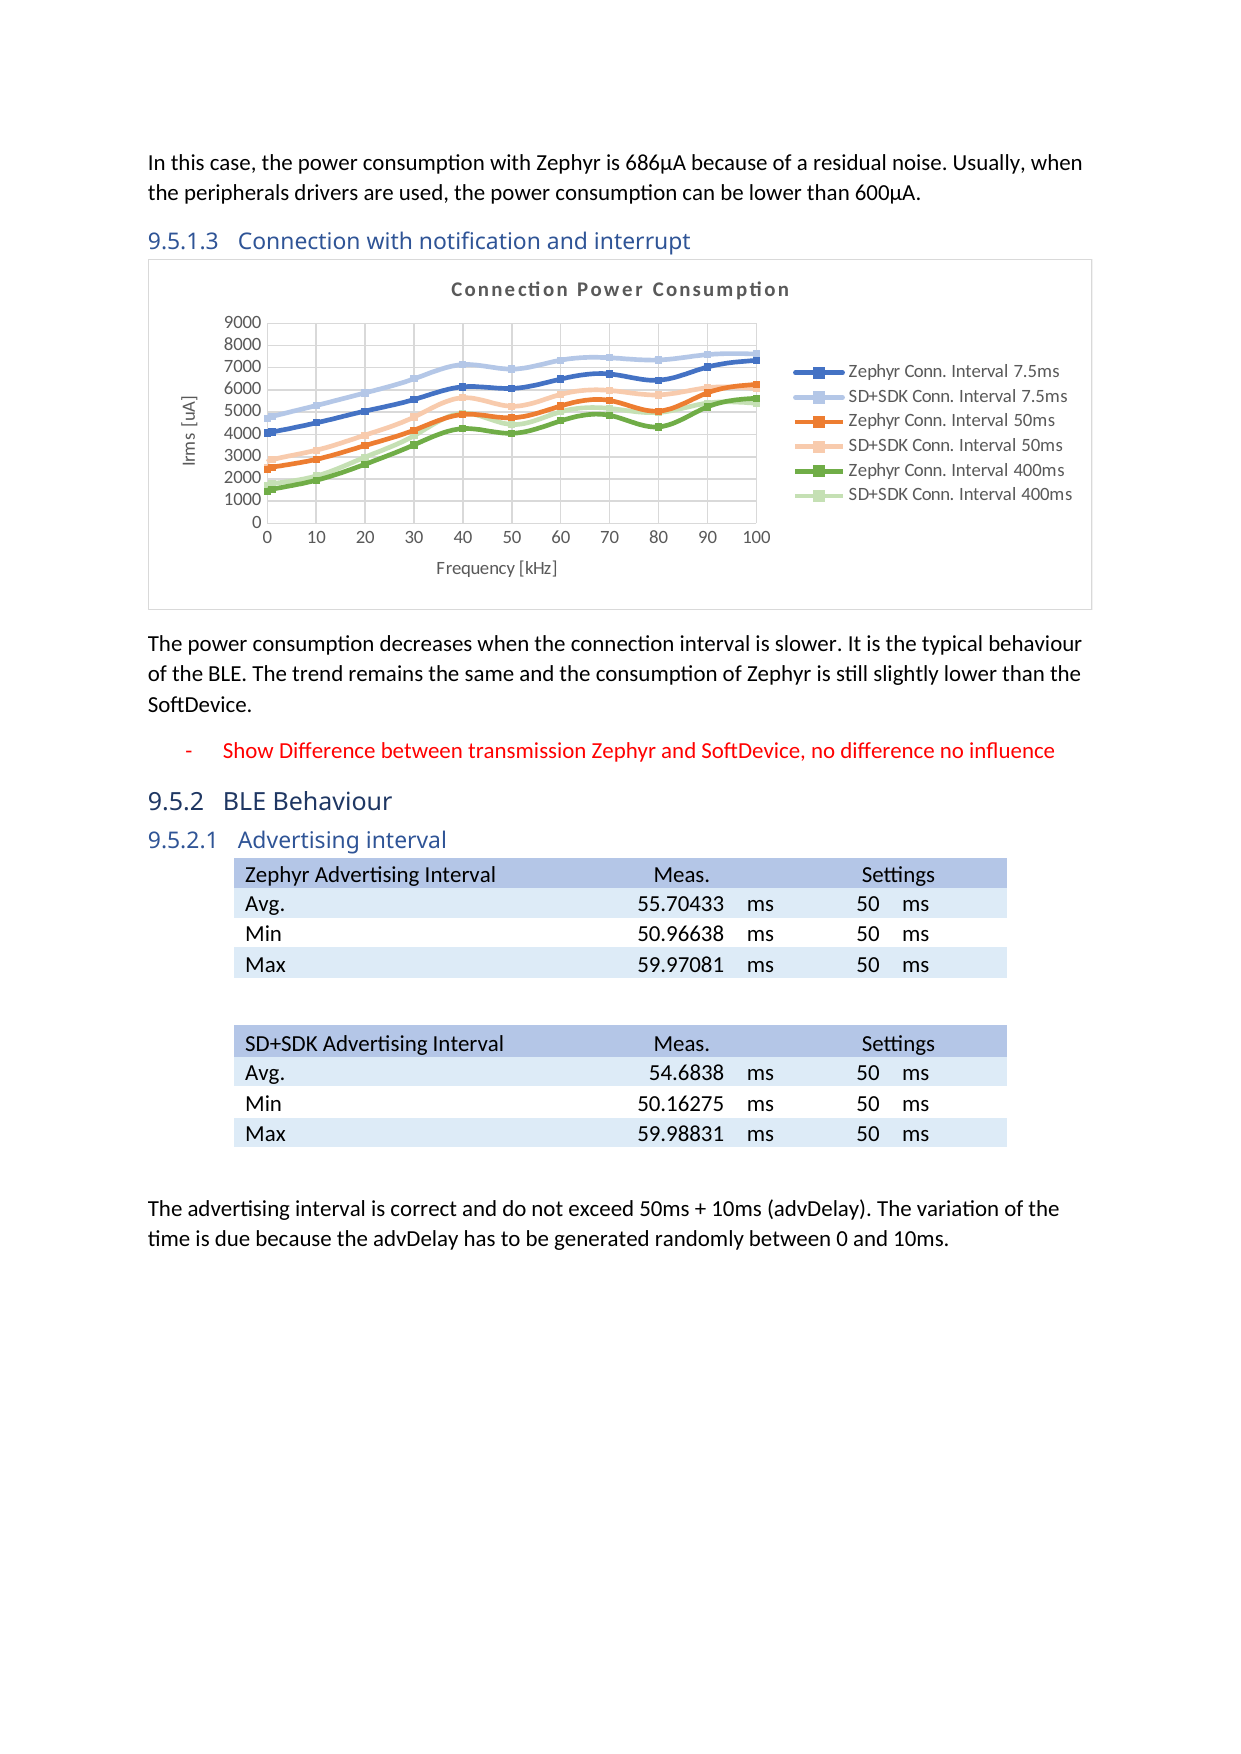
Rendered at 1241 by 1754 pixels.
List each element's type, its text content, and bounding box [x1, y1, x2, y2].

table_header Meas. [573, 858, 790, 888]
text In this case, the power consumption with Zephyr is 686µA because of a residual noise. Usually, when the peripherals drivers are used, the power consumption can be lower than 600µA. [148, 148, 1093, 206]
table_cell 50 [790, 1086, 891, 1118]
table_cell 50.16275 [573, 1086, 735, 1118]
table_cell Max [234, 1118, 573, 1147]
table_cell ms [735, 918, 790, 947]
table_header Meas. [573, 1025, 790, 1057]
table_cell ms [891, 888, 1007, 918]
table_cell ms [891, 947, 1007, 978]
table_header Settings [790, 1025, 1007, 1057]
table_header Settings [790, 858, 1007, 888]
subtitle Connection with notification and interrupt [148, 225, 1093, 256]
table_cell ms [735, 1118, 790, 1147]
table_cell 59.98831 [573, 1118, 735, 1147]
table_cell 50 [790, 1118, 891, 1147]
subtitle Advertising interval [148, 824, 1093, 856]
table_cell 55.70433 [573, 888, 735, 918]
table_cell Min [234, 918, 573, 947]
table_header SD+SDK Advertising Interval [234, 1025, 573, 1057]
table_cell ms [891, 1086, 1007, 1118]
table_header Zephyr Advertising Interval [234, 858, 573, 888]
table_cell ms [735, 1086, 790, 1118]
text The power consumption decreases when the connection interval is slower. It is the typical behaviour of the BLE. The trend remains the same and the consumption of Zephyr is still slightly lower than the SoftDevice. [148, 629, 1093, 718]
table_cell 50 [790, 888, 891, 918]
table_cell Max [234, 947, 573, 978]
table_cell 59.97081 [573, 947, 735, 978]
table_cell ms [891, 918, 1007, 947]
table_cell 50.96638 [573, 918, 735, 947]
table_cell ms [735, 888, 790, 918]
table_cell ms [735, 1057, 790, 1086]
table_cell 50 [790, 918, 891, 947]
list Show Difference between transmission Zephyr and SoftDevice, no difference no influence [185, 737, 1093, 765]
text The advertising interval is correct and do not exceed 50ms + 10ms (advDelay). The variation of the time is due because the advDelay has to be generated randomly between 0 and 10ms. [148, 1194, 1093, 1252]
table_cell ms [891, 1057, 1007, 1086]
table_cell Avg. [234, 888, 573, 918]
table_cell 54.6838 [573, 1057, 735, 1086]
table_cell Min [234, 1086, 573, 1118]
table_cell Avg. [234, 1057, 573, 1086]
table_cell 50 [790, 1057, 891, 1086]
subtitle BLE Behaviour [148, 783, 1093, 818]
table_cell ms [735, 947, 790, 978]
table_cell ms [891, 1118, 1007, 1147]
table_cell 50 [790, 947, 891, 978]
